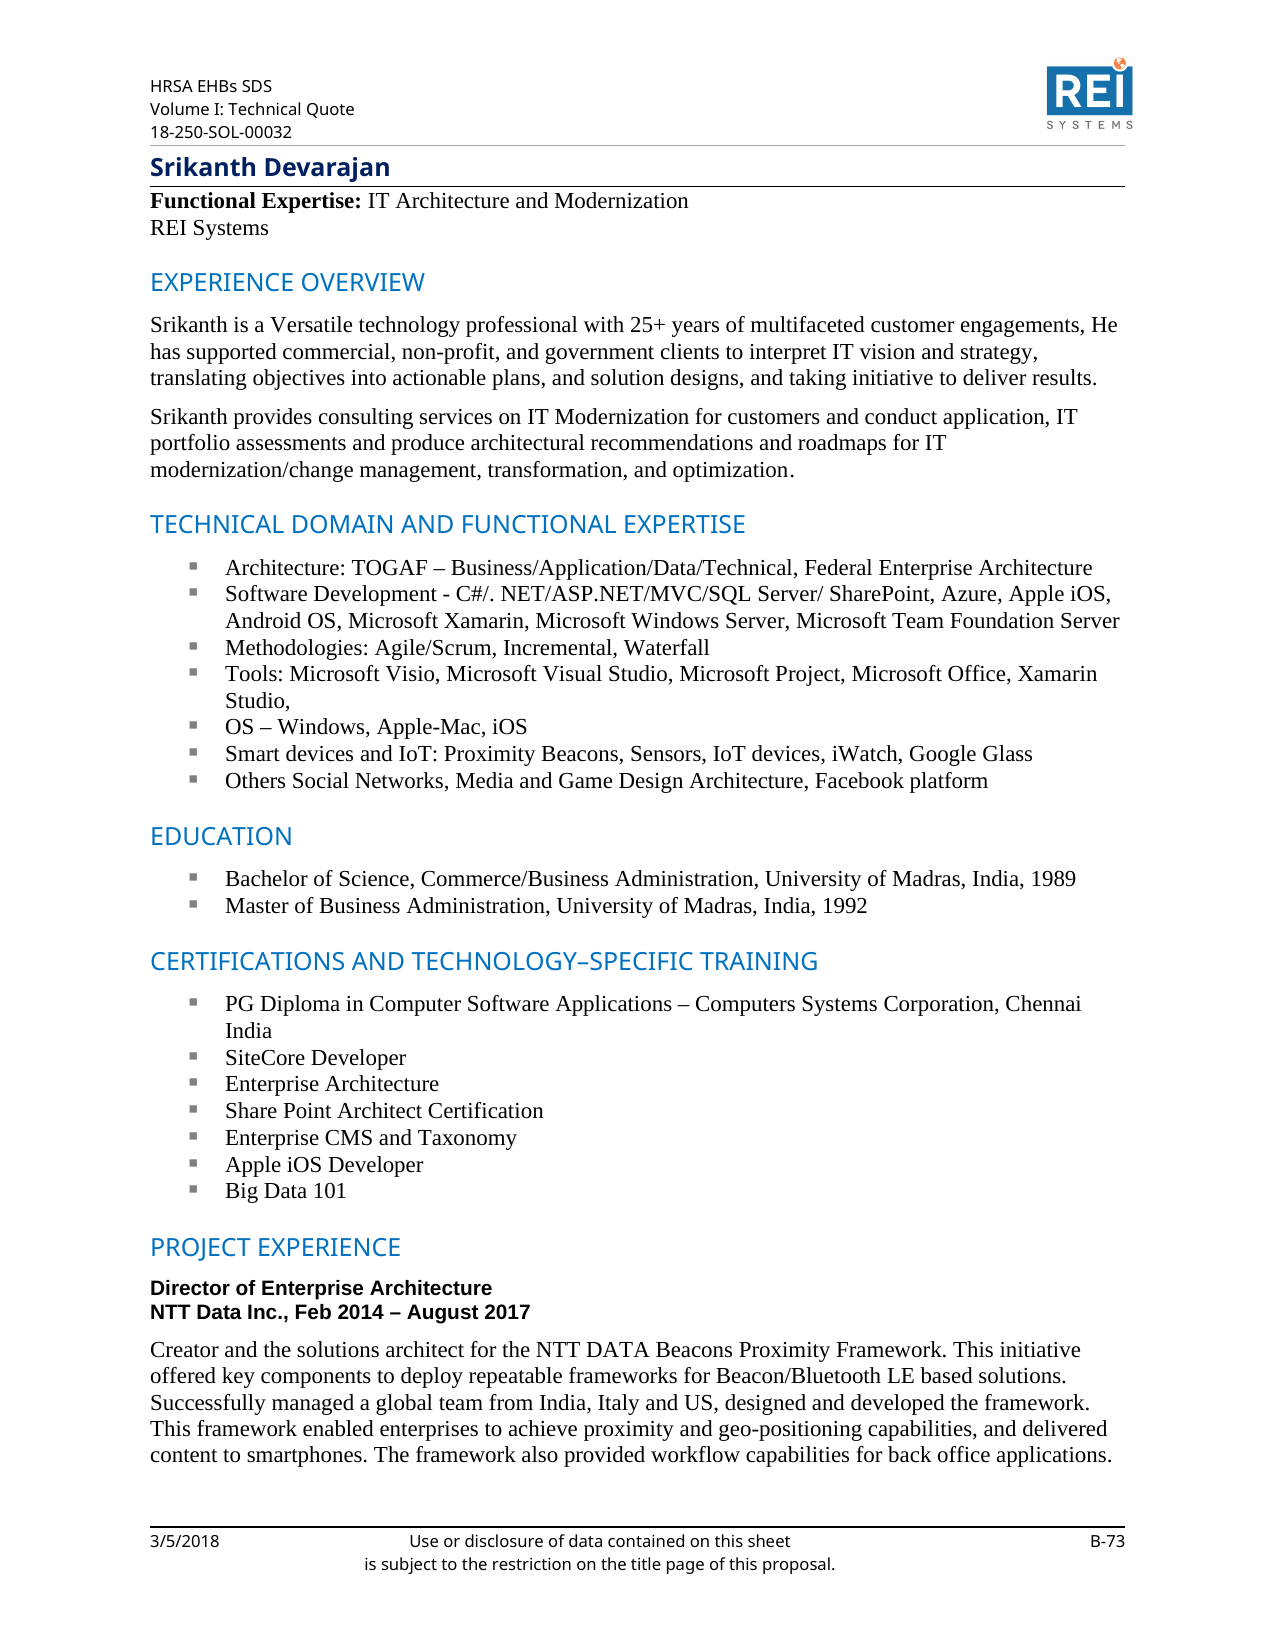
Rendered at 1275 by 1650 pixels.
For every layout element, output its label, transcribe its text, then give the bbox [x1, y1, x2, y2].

title Director of Enterprise Architecture [150, 1276, 1125, 1300]
text OS – Windows, Apple-Mac, iOS [187, 713, 1125, 740]
text Others Social Networks, Media and Game Design Architecture, Facebook platform [187, 767, 1125, 794]
text Master of Business Administration, University of Madras, India, 1992 [187, 892, 1125, 919]
subtitle Technical Domain AnD FUNCTIONAL Expertise [150, 507, 1125, 541]
text PG Diploma in Computer Software Applications – Computers Systems Corporation, Chennai India [187, 990, 1125, 1043]
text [150, 1336, 1125, 1468]
text Software Development - C#/. NET/ASP.NET/MVC/SQL Server/ SharePoint, Azure, Apple iOS, Android OS, Microsoft Xamarin, Microsoft Windows Server, Microsoft Team Foundation Server [187, 580, 1125, 633]
text Srikanth is a Versatile technology professional with 25+ years of multifaceted customer engagements, He has supported commercial, non-profit, and government clients to interpret IT vision and strategy, translating objectives into actionable plans, and solution designs, and taking initiative to deliver results. [150, 311, 1125, 391]
text Functional Expertise: IT Architecture and Modernization [150, 187, 1125, 213]
text Smart devices and IoT: Proximity Beacons, Sensors, IoT devices, iWatch, Google Glass [187, 740, 1125, 767]
picture [1045, 55, 1135, 131]
subtitle Project Experience [150, 1229, 1125, 1263]
text Share Point Architect Certification [187, 1097, 1125, 1124]
text Srikanth Devarajan [150, 150, 1125, 186]
text Architecture: TOGAF – Business/Application/Data/Technical, Federal Enterprise Architecture [187, 554, 1125, 580]
text Big Data 101 [187, 1177, 1125, 1204]
subtitle Experience overview [150, 265, 1125, 299]
text Tools: Microsoft Visio, Microsoft Visual Studio, Microsoft Project, Microsoft Office, Xamarin Studio, [187, 660, 1125, 713]
text Srikanth provides consulting services on IT Modernization for customers and conduct application, IT portfolio assessments and produce architectural recommendations and roadmaps for IT modernization/change management, transformation, and optimization. [150, 403, 1125, 482]
text REI Systems [150, 213, 1125, 240]
subtitle certifications and Technology–Specific training [150, 944, 1125, 978]
text Enterprise Architecture [187, 1070, 1125, 1097]
text Enterprise CMS and Taxonomy [187, 1124, 1125, 1151]
text Bachelor of Science, Commerce/Business Administration, University of Madras, India, 1989 [187, 865, 1125, 892]
text SiteCore Developer [187, 1043, 1125, 1070]
text Methodologies: Agile/Scrum, Incremental, Waterfall [187, 633, 1125, 660]
text Apple iOS Developer [187, 1151, 1125, 1177]
subtitle Education [150, 819, 1125, 853]
title NTT Data Inc., Feb 2014 – August 2017 [150, 1300, 1125, 1324]
